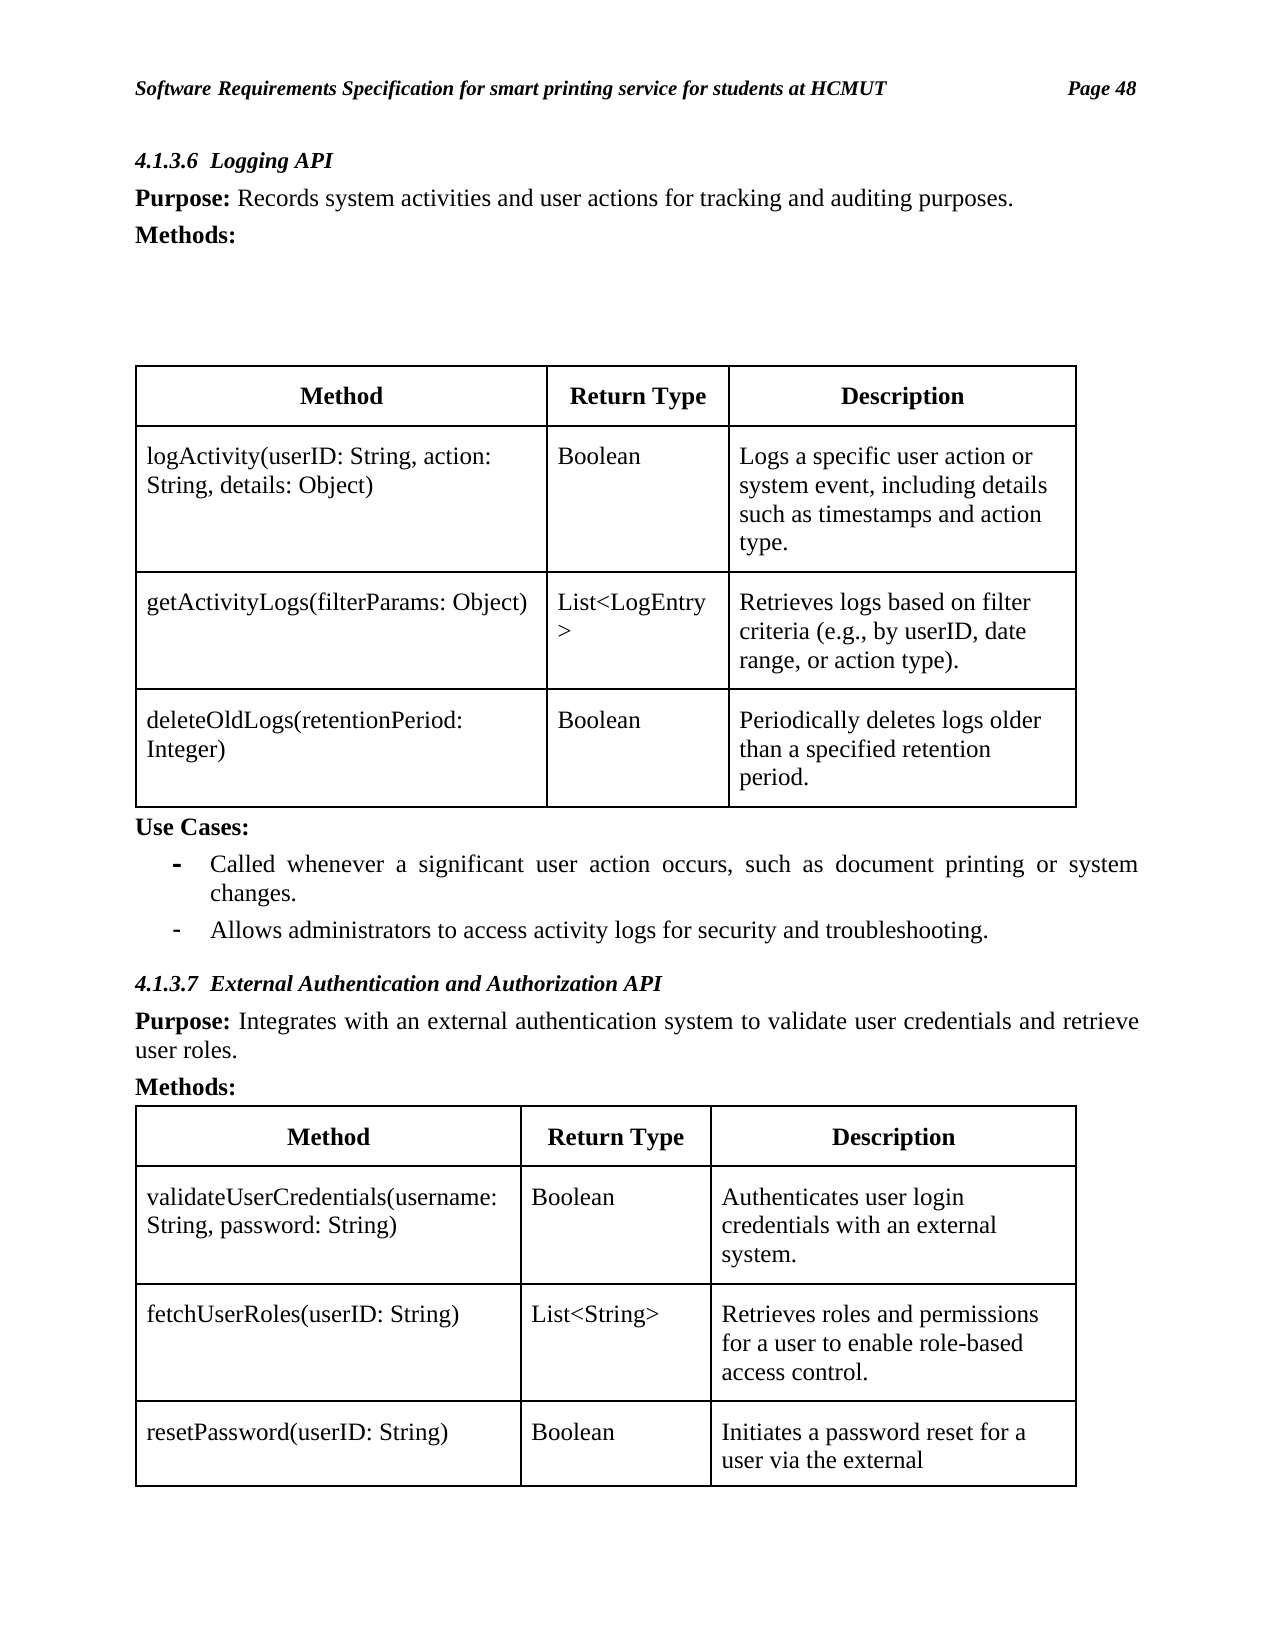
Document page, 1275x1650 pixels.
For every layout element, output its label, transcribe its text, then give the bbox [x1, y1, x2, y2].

subtitle Logging API [135, 150, 1140, 173]
table_cell Retrieves logs based on filter criteria (e.g., by userID, date range, or action type). [730, 573, 1075, 688]
table_cell fetchUserRoles(userID: String) [137, 1285, 520, 1400]
text Methods: [135, 220, 1140, 249]
table_cell logActivity(userID: String, action: String, details: Object) [137, 427, 546, 571]
text Purpose: Records system activities and user actions for tracking and auditing purposes. [135, 183, 1140, 212]
subtitle External Authentication and Authorization API [135, 973, 1140, 996]
list Allows administrators to access activity logs for security and troubleshooting. [172, 915, 1140, 944]
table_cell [137, 1402, 520, 1484]
table_cell Logs a specific user action or system event, including details such as timestamps and action type. [730, 427, 1075, 571]
table_cell List<String> [522, 1285, 710, 1400]
table_cell Boolean [522, 1167, 710, 1282]
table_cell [712, 1402, 1075, 1484]
table_header Method [137, 367, 546, 424]
table_header Method [137, 1107, 520, 1165]
table_header Return Type [522, 1107, 710, 1165]
table_cell validateUserCredentials(username: String, password: String) [137, 1167, 520, 1282]
table_header Description [712, 1107, 1075, 1165]
table_header Return Type [548, 367, 728, 424]
table_header Description [730, 367, 1075, 424]
table_cell Boolean [548, 427, 728, 571]
list Called whenever a significant user action occurs, such as document printing or system changes. [172, 849, 1140, 907]
table_cell List<LogEntry> [548, 573, 728, 688]
table_cell Authenticates user login credentials with an external system. [712, 1167, 1075, 1282]
table_cell deleteOldLogs(retentionPeriod: Integer) [137, 690, 546, 806]
table_cell getActivityLogs(filterParams: Object) [137, 573, 546, 688]
table_cell Boolean [522, 1402, 710, 1484]
table_cell Periodically deletes logs older than a specified retention period. [730, 690, 1075, 806]
table_cell Retrieves roles and permissions for a user to enable role-based access control. [712, 1285, 1075, 1400]
text Methods: [135, 1072, 1140, 1101]
text Use Cases: [135, 812, 1140, 841]
text Purpose: Integrates with an external authentication system to validate user credentials and retrieve user roles. [135, 1006, 1140, 1064]
table_cell Boolean [548, 690, 728, 806]
